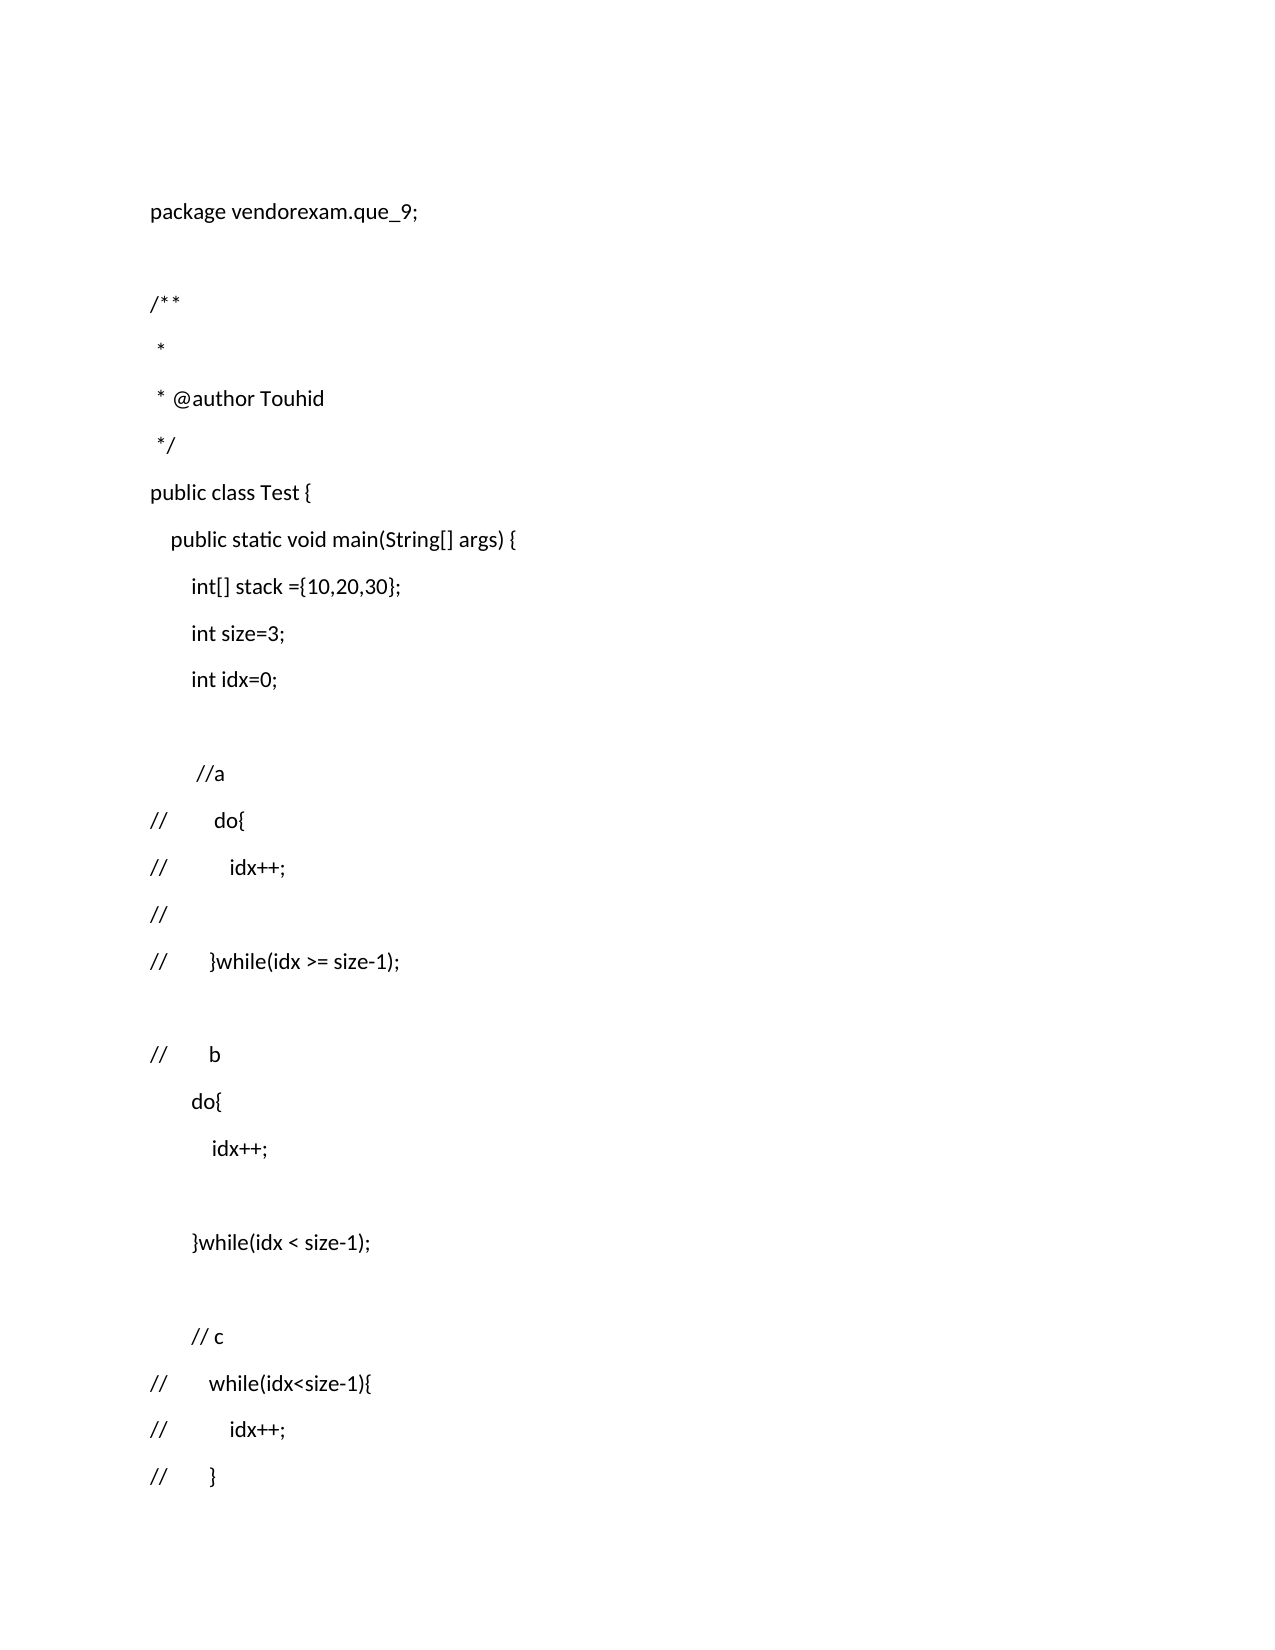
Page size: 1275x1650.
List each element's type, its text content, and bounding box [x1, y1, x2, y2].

text do{ [150, 1087, 1125, 1116]
text }while(idx < size-1); [150, 1228, 1125, 1256]
text int size=3; [150, 619, 1125, 647]
text // do{ [150, 806, 1125, 834]
text */ [150, 431, 1125, 459]
text // while(idx<size-1){ [150, 1369, 1125, 1397]
text //a [150, 759, 1125, 787]
text // [150, 900, 1125, 928]
text * @author Touhid [150, 384, 1125, 412]
text int[] stack ={10,20,30}; [150, 572, 1125, 600]
text public class Test { [150, 478, 1125, 506]
text * [150, 337, 1125, 366]
text // b [150, 1041, 1125, 1069]
text // idx++; [150, 853, 1125, 881]
text // } [150, 1462, 1125, 1491]
text public static void main(String[] args) { [150, 525, 1125, 553]
text // idx++; [150, 1416, 1125, 1444]
text // }while(idx >= size-1); [150, 947, 1125, 975]
text idx++; [150, 1134, 1125, 1162]
text // c [150, 1322, 1125, 1350]
text /** [150, 291, 1125, 319]
text package vendorexam.que_9; [150, 197, 1125, 225]
text int idx=0; [150, 666, 1125, 694]
